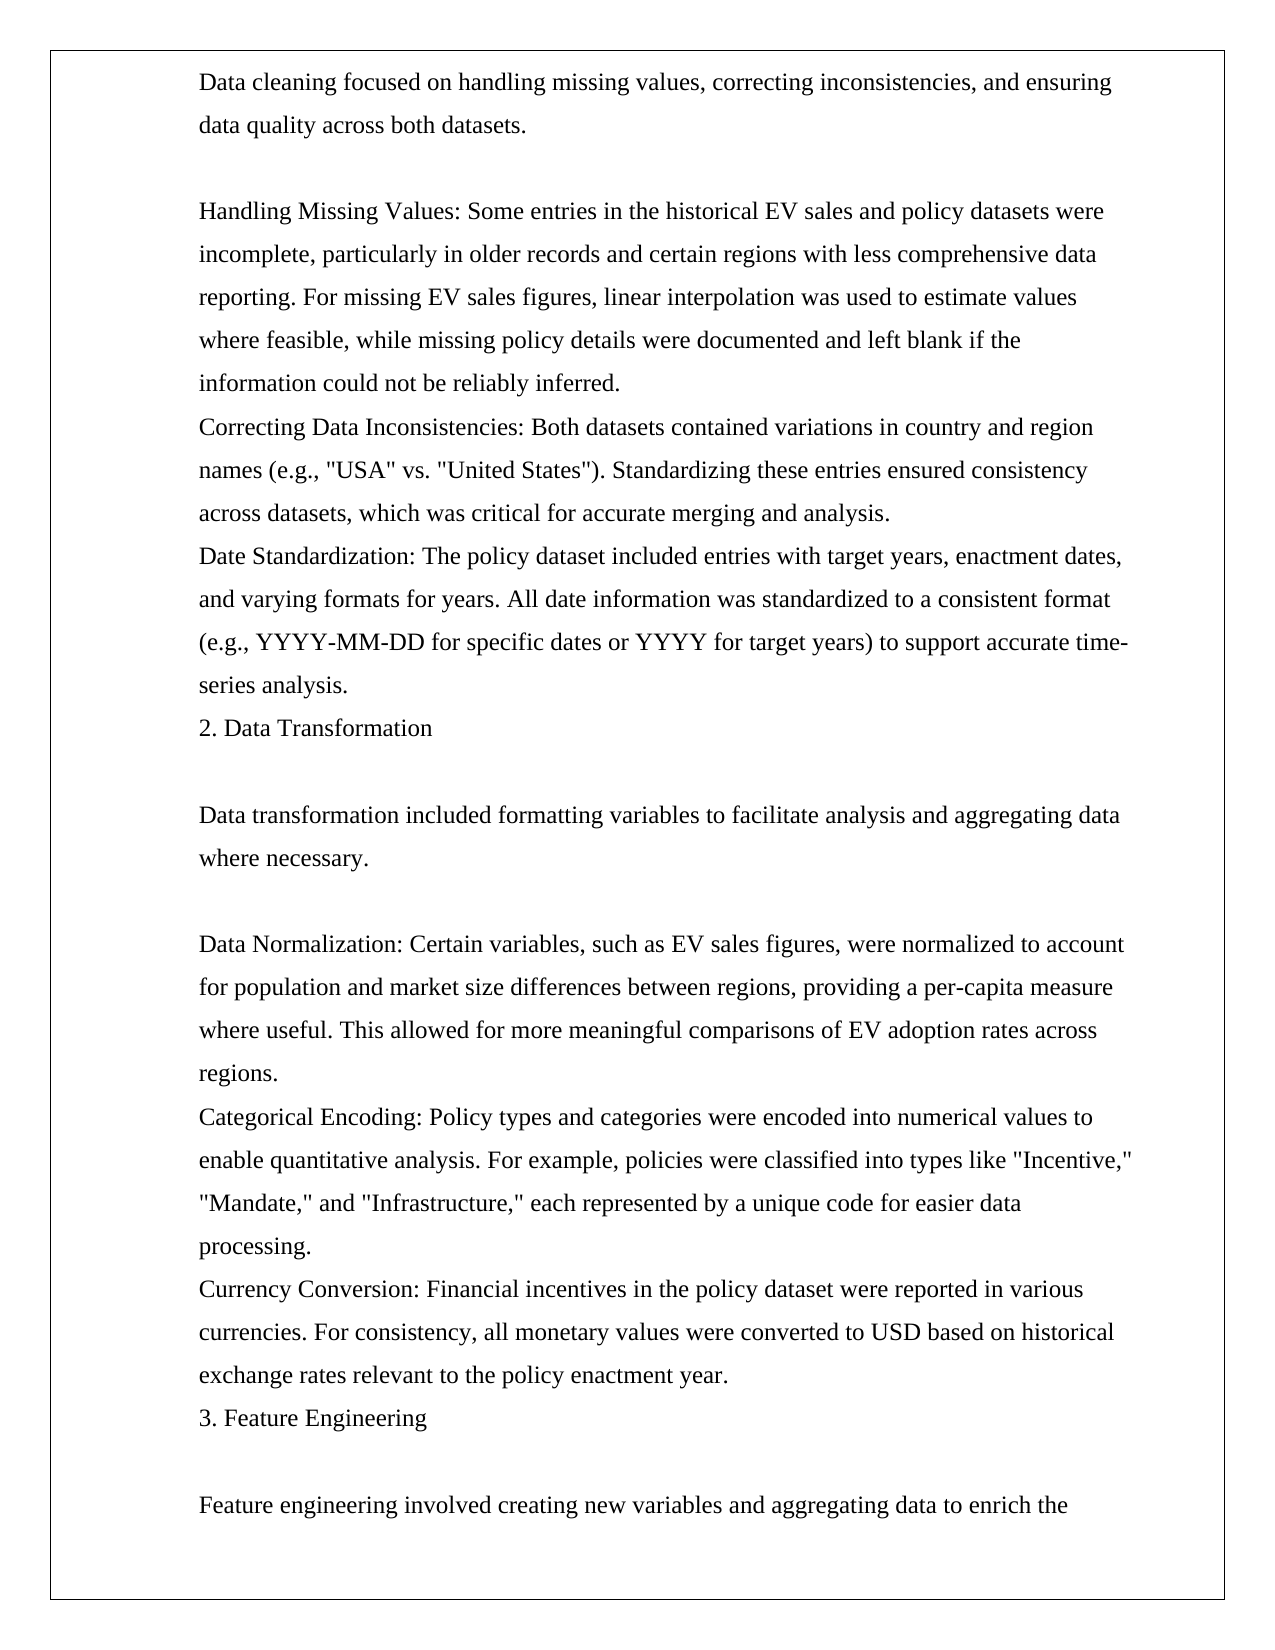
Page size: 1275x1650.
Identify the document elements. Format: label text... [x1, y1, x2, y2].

text 2. Data Transformation [198, 713, 1138, 742]
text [198, 1490, 1138, 1518]
text Correcting Data Inconsistencies: Both datasets contained variations in country and region names (e.g., "USA" vs. "United States"). Standardizing these entries ensured consistency across datasets, which was critical for accurate merging and analysis. [198, 412, 1138, 527]
text Data Normalization: Certain variables, such as EV sales figures, were normalized to account for population and market size differences between regions, providing a per-capita measure where useful. This allowed for more meaningful comparisons of EV adoption rates across regions. [198, 929, 1138, 1087]
text Data cleaning focused on handling missing values, correcting inconsistencies, and ensuring data quality across both datasets. [198, 67, 1138, 138]
text 3. Feature Engineering [198, 1403, 1138, 1432]
text Date Standardization: The policy dataset included entries with target years, enactment dates, and varying formats for years. All date information was standardized to a consistent format (e.g., YYYY-MM-DD for specific dates or YYYY for target years) to support accurate time-series analysis. [198, 541, 1138, 699]
text Currency Conversion: Financial incentives in the policy dataset were reported in various currencies. For consistency, all monetary values were converted to USD based on historical exchange rates relevant to the policy enactment year. [198, 1274, 1138, 1389]
text Data transformation included formatting variables to facilitate analysis and aggregating data where necessary. [198, 800, 1138, 872]
text Handling Missing Values: Some entries in the historical EV sales and policy datasets were incomplete, particularly in older records and certain regions with less comprehensive data reporting. For missing EV sales figures, linear interpolation was used to estimate values where feasible, while missing policy details were documented and left blank if the information could not be reliably inferred. [198, 196, 1138, 397]
text Categorical Encoding: Policy types and categories were encoded into numerical values to enable quantitative analysis. For example, policies were classified into types like "Incentive," "Mandate," and "Infrastructure," each represented by a unique code for easier data processing. [198, 1102, 1138, 1260]
